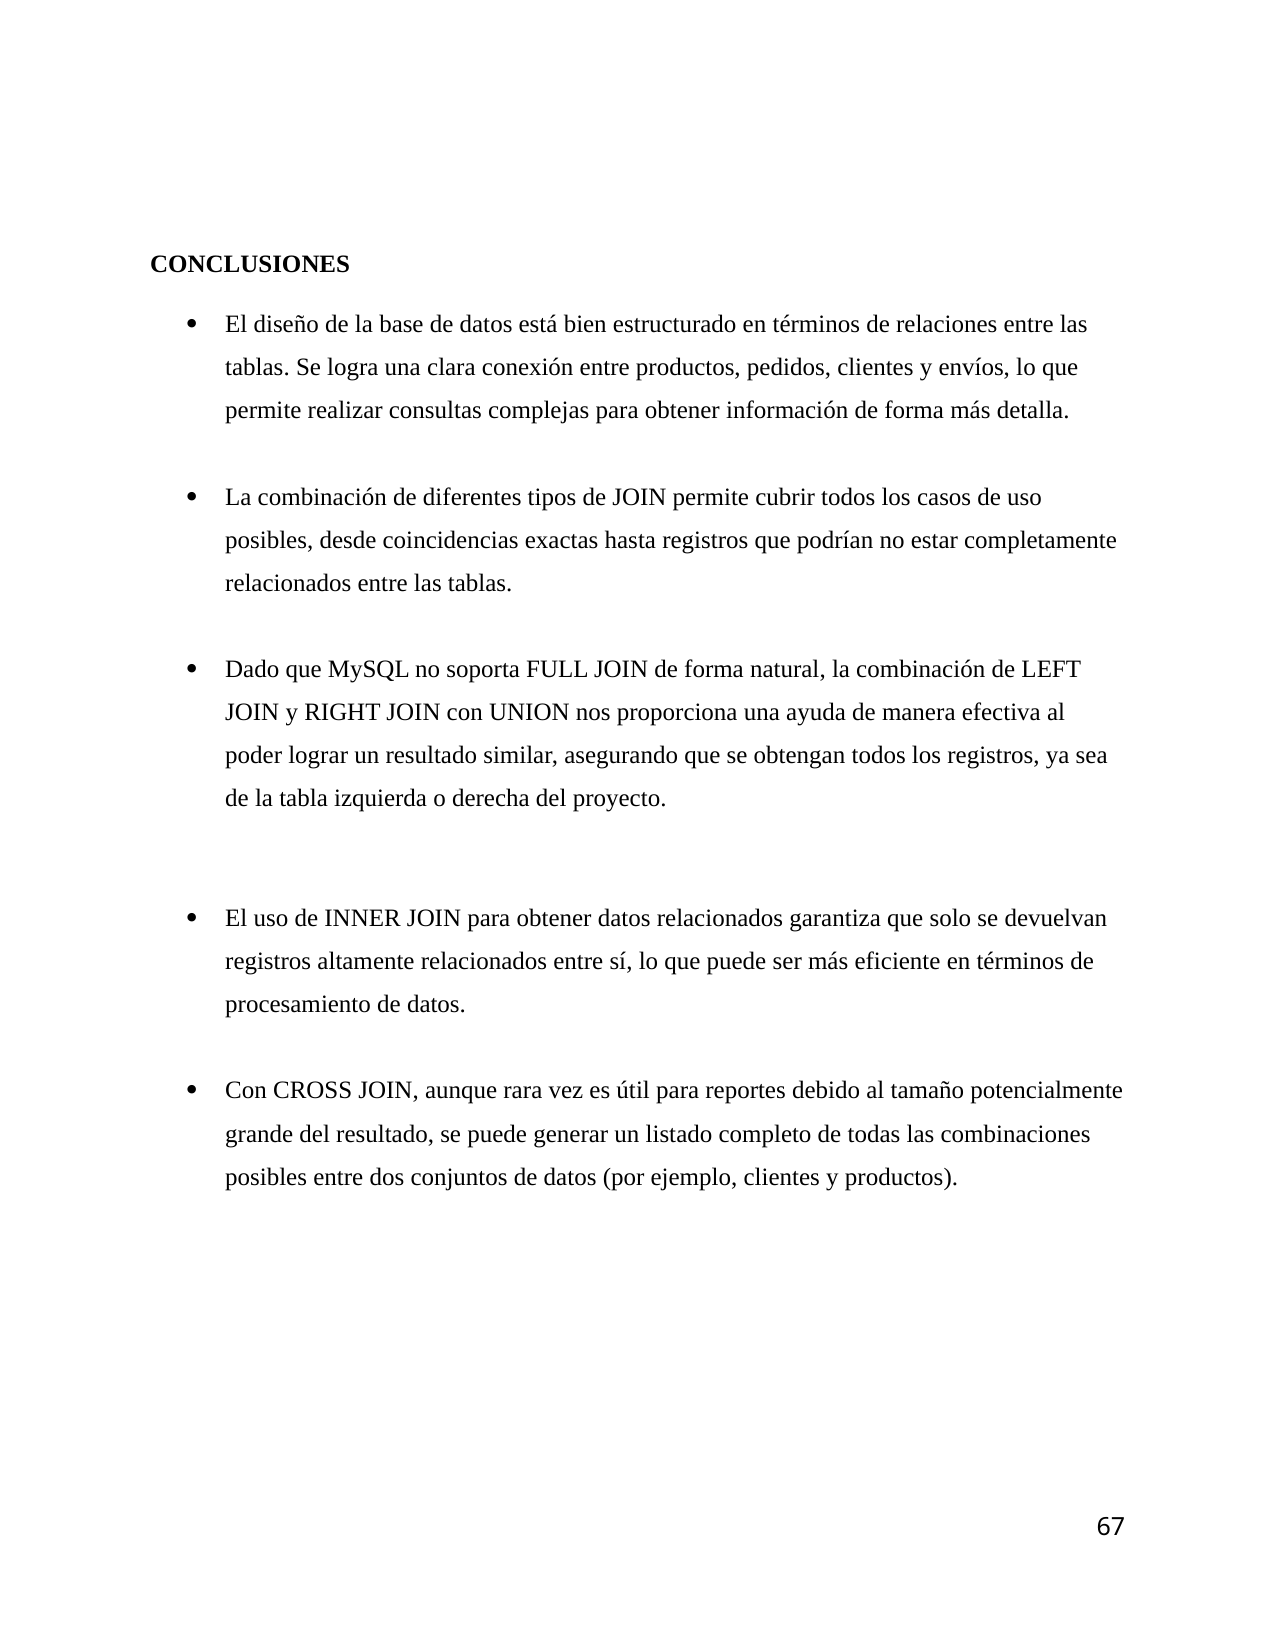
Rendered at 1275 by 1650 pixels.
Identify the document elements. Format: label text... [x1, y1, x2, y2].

list El uso de INNER JOIN para obtener datos relacionados garantiza que solo se devuelvan registros altamente relacionados entre sí, lo que puede ser más eficiente en términos de procesamiento de datos. [187, 903, 1125, 1018]
list Dado que MySQL no soporta FULL JOIN de forma natural, la combinación de LEFT JOIN y RIGHT JOIN con UNION nos proporciona una ayuda de manera efectiva al poder lograr un resultado similar, asegurando que se obtengan todos los registros, ya sea de la tabla izquierda o derecha del proyecto. [187, 654, 1125, 812]
list El diseño de la base de datos está bien estructurado en términos de relaciones entre las tablas. Se logra una clara conexión entre productos, pedidos, clientes y envíos, lo que permite realizar consultas complejas para obtener información de forma más detalla. [187, 309, 1125, 424]
list Con CROSS JOIN, aunque rara vez es útil para reportes debido al tamaño potencialmente grande del resultado, se puede generar un listado completo de todas las combinaciones posibles entre dos conjuntos de datos (por ejemplo, clientes y productos). [187, 1076, 1125, 1191]
text CONCLUSIONES [150, 249, 1125, 278]
list La combinación de diferentes tipos de JOIN permite cubrir todos los casos de uso posibles, desde coincidencias exactas hasta registros que podrían no estar completamente relacionados entre las tablas. [187, 482, 1125, 597]
